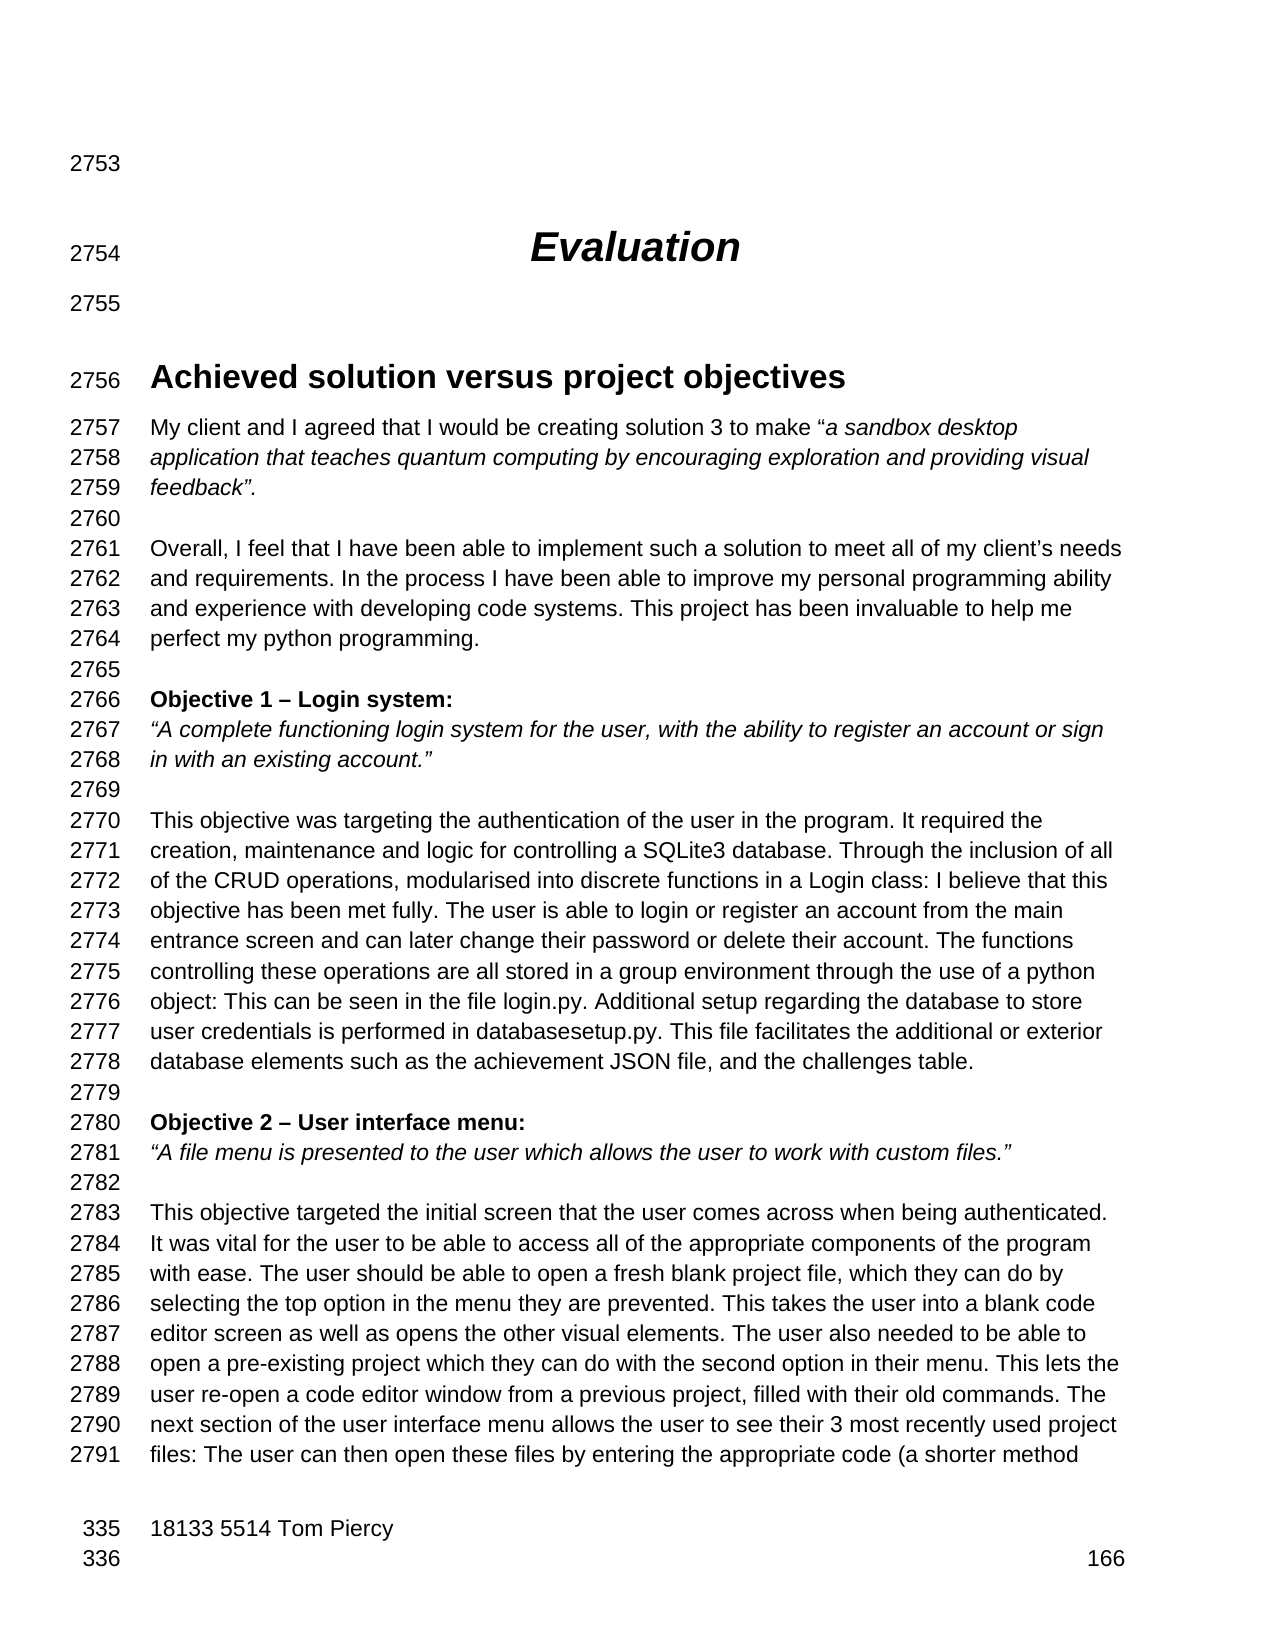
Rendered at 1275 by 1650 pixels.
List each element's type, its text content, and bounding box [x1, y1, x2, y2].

text Objective 2 – User interface menu: [150, 1109, 1125, 1135]
text “A complete functioning login system for the user, with the ability to register an account or sign in with an existing account.” [150, 716, 1125, 772]
text Overall, I feel that I have been able to implement such a solution to meet all of my client’s needs and requirements. In the process I have been able to improve my personal programming ability and experience with developing code systems. This project has been invaluable to help me perfect my python programming. [150, 535, 1125, 652]
subtitle Evaluation [150, 222, 1125, 270]
text My client and I agreed that I would be creating solution 3 to make “a sandbox desktop application that teaches quantum computing by encouraging exploration and providing visual feedback”. [150, 414, 1125, 501]
text Objective 1 – Login system: [150, 686, 1125, 712]
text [150, 1199, 1125, 1467]
text This objective was targeting the authentication of the user in the program. It required the creation, maintenance and logic for controlling a SQLite3 database. Through the inclusion of all of the CRUD operations, modularised into discrete functions in a Login class: I believe that this objective has been met fully. The user is able to login or register an account from the main entrance screen and can later change their password or delete their account. The functions controlling these operations are all stored in a group environment through the use of a python object: This can be seen in the file login.py. Additional setup regarding the database to store user credentials is performed in databasesetup.py. This file facilitates the additional or exterior database elements such as the achievement JSON file, and the challenges table. [150, 807, 1125, 1074]
text “A file menu is presented to the user which allows the user to work with custom files.” [150, 1139, 1125, 1165]
subtitle Achieved solution versus project objectives [150, 357, 1125, 396]
